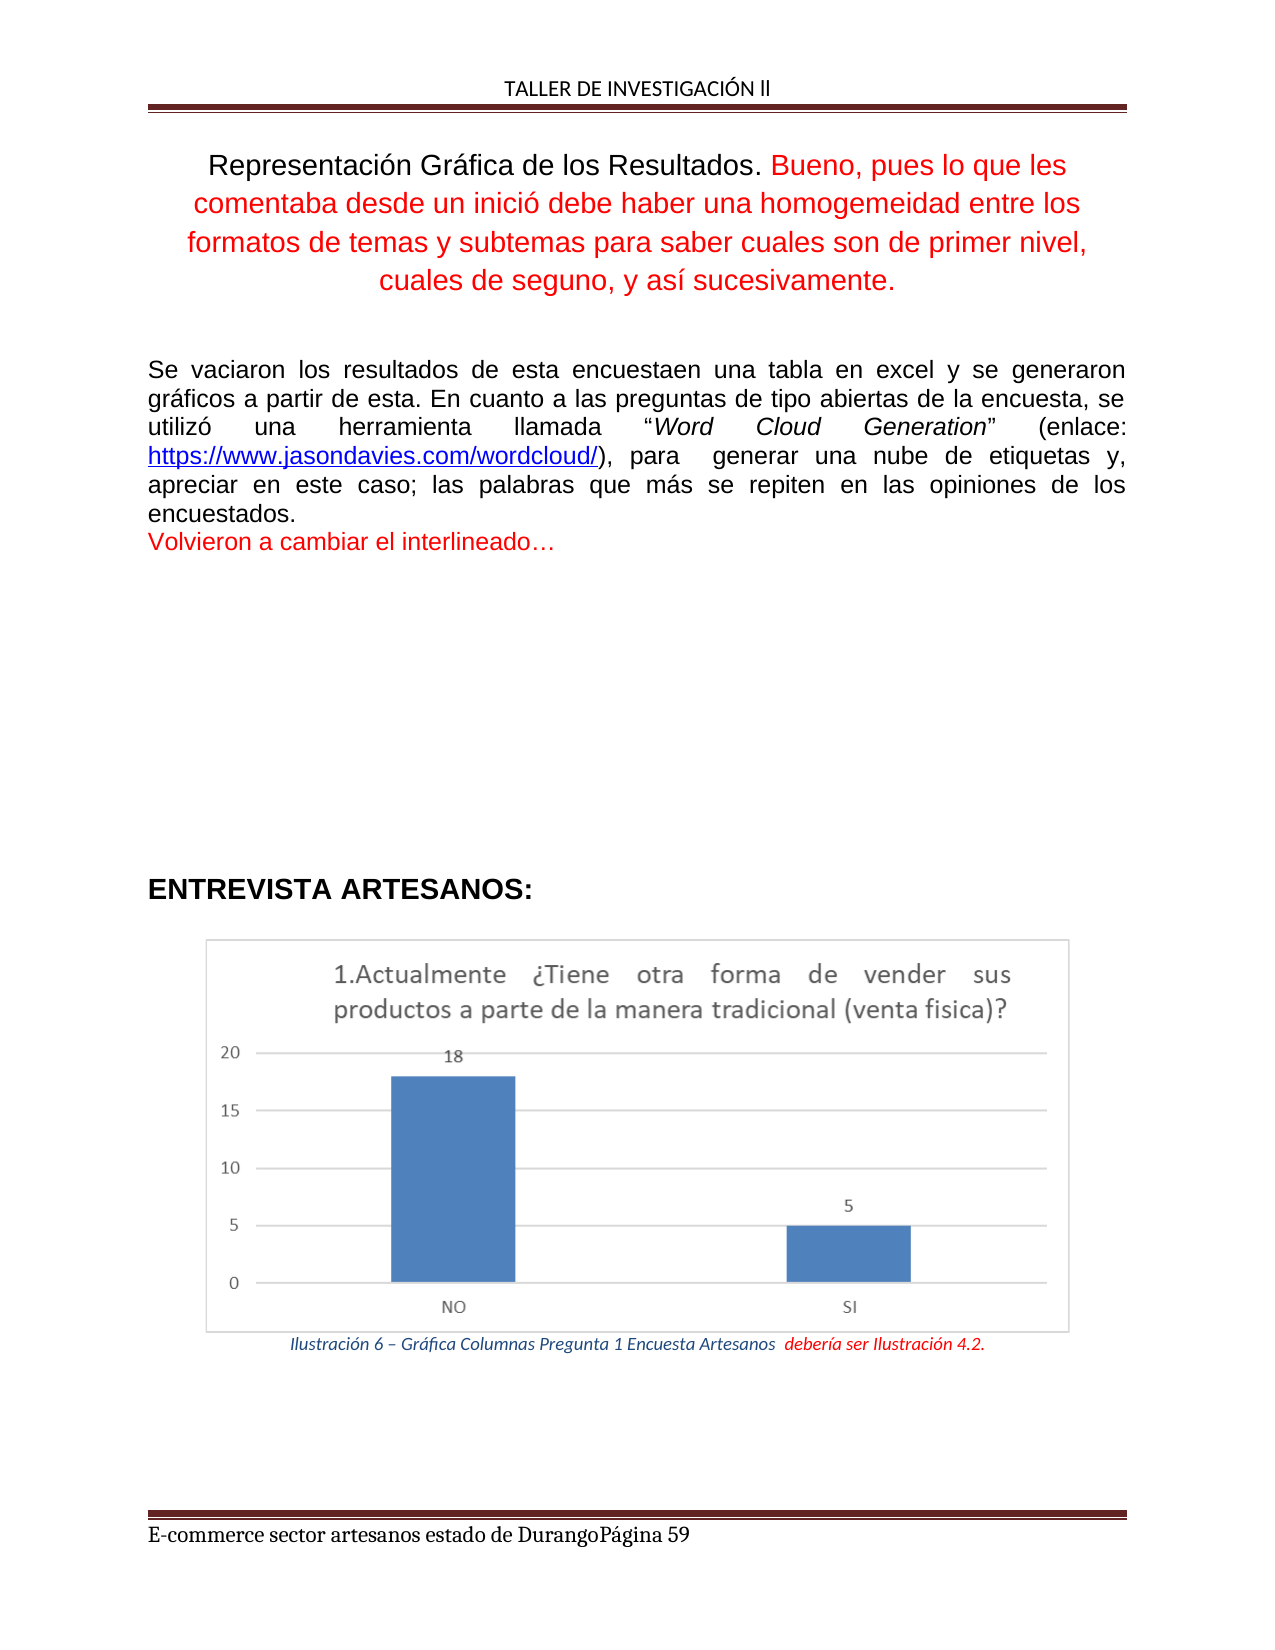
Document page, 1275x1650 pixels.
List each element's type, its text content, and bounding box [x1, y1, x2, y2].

text Se vaciaron los resultados de esta encuestaen una tabla en excel y se generaron gráficos a partir de esta. En cuanto a las preguntas de tipo abiertas de la encuesta, se utilizó una herramienta llamada “Word Cloud Generation” (enlace: https://www.jasondavies.com/wordcloud/), para generar una nube de etiquetas y, apreciar en este caso; las palabras que más se repiten en las opiniones de los encuestados. [148, 355, 1127, 527]
text Ilustración 6 – Gráfica Columnas Pregunta 1 Encuesta Artesanos debería ser Ilustración 4.2. [148, 1332, 1127, 1355]
text Volvieron a cambiar el interlineado… [148, 527, 1127, 556]
text ENTREVISTA ARTESANOS: [148, 872, 1127, 906]
picture [205, 939, 1070, 1333]
subtitle Representación Gráfica de los Resultados. Bueno, pues lo que les comentaba desde un inició debe haber una homogemeidad entre los formatos de temas y subtemas para saber cuales son de primer nivel, cuales de seguno, y así sucesivamente. [148, 148, 1127, 297]
